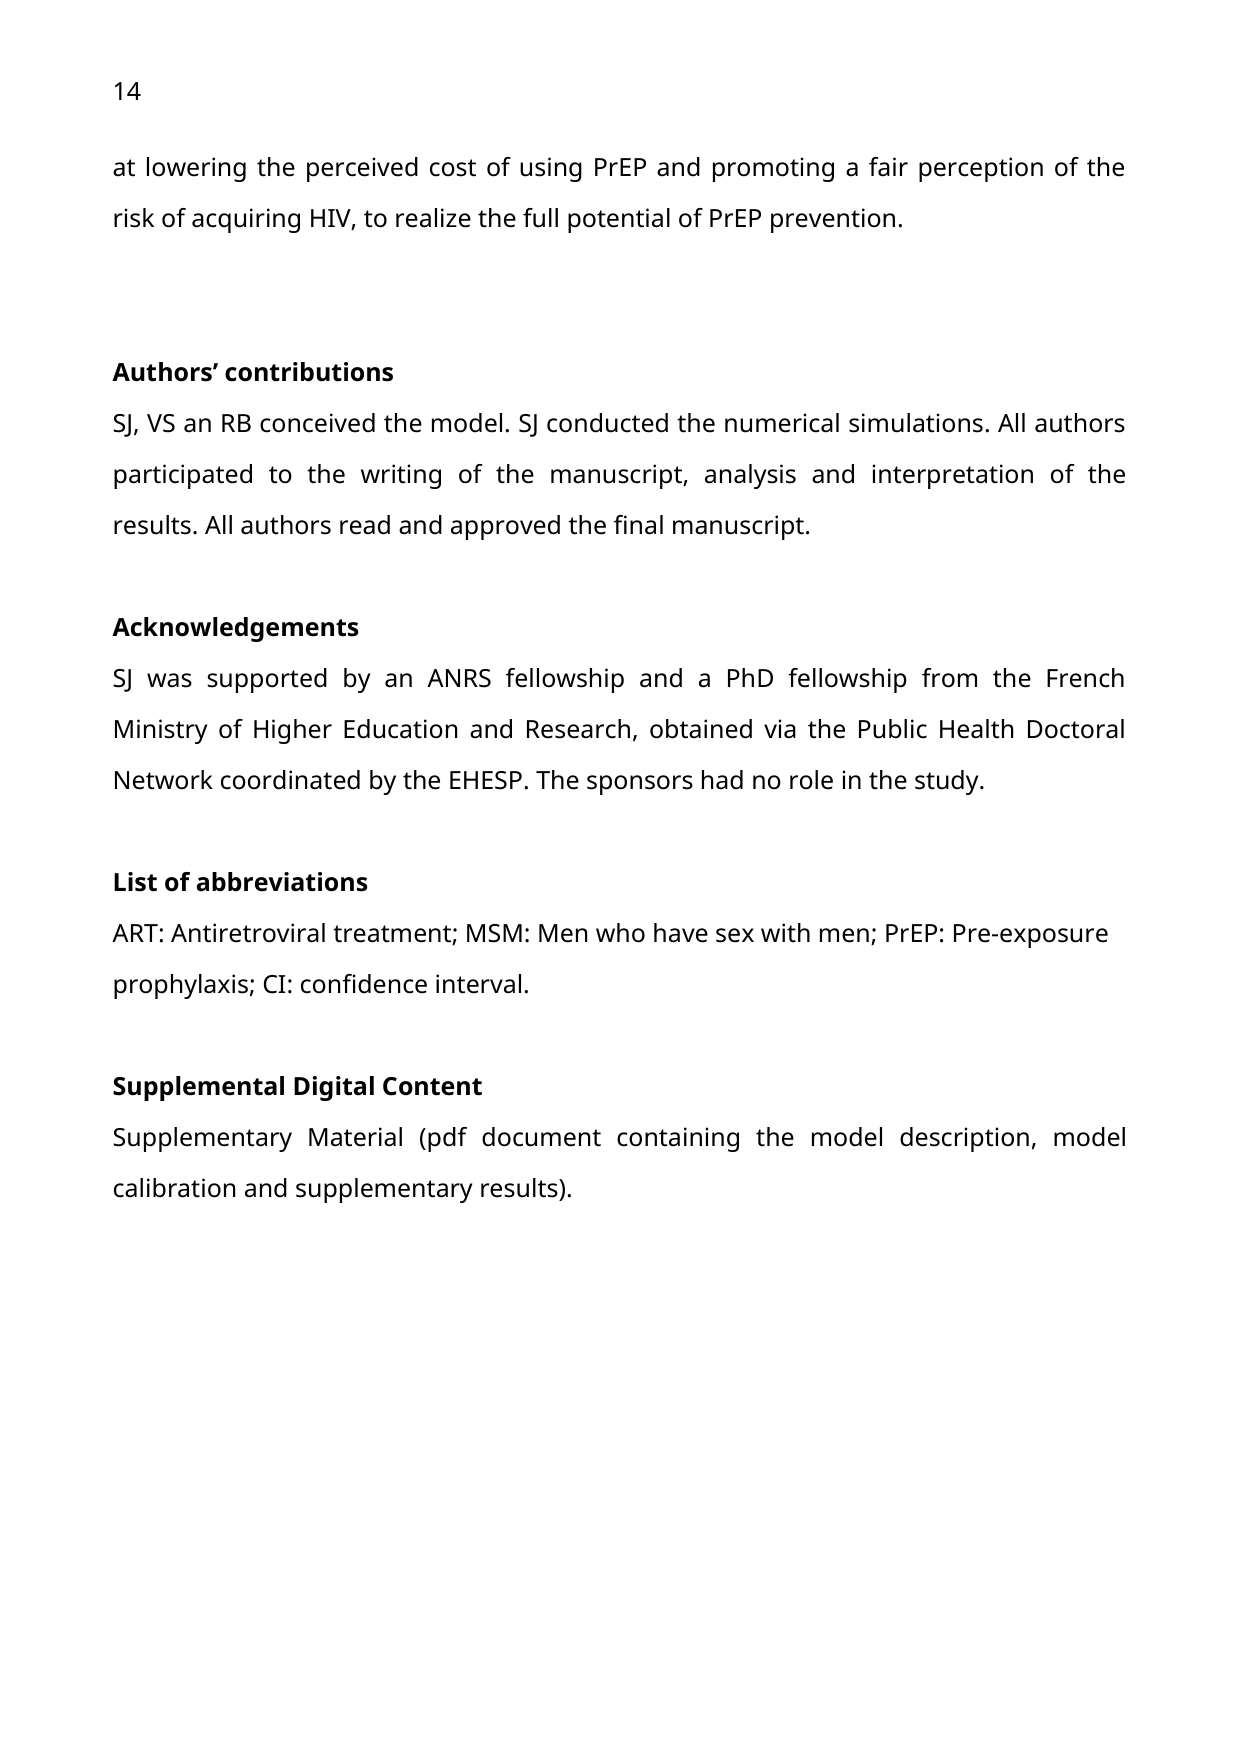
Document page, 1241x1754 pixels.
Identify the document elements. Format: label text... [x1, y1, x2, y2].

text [112, 150, 1128, 235]
text Acknowledgements [112, 609, 1128, 643]
text ART: Antiretroviral treatment; MSM: Men who have sex with men; PrEP: Pre-exposure prophylaxis; CI: confidence interval. [112, 916, 1128, 1001]
text List of abbreviations [112, 864, 1128, 899]
text Supplemental Digital Content [112, 1069, 1128, 1103]
text SJ, VS an RB conceived the model. SJ conducted the numerical simulations. All authors participated to the writing of the manuscript, analysis and interpretation of the results. All authors read and approved the final manuscript. [112, 405, 1128, 541]
text Authors’ contributions [112, 354, 1128, 388]
text SJ was supported by an ANRS fellowship and a PhD fellowship from the French Ministry of Higher Education and Research, obtained via the Public Health Doctoral Network coordinated by the EHESP. The sponsors had no role in the study. [112, 660, 1128, 797]
text Supplementary Material (pdf document containing the model description, model calibration and supplementary results). [112, 1120, 1128, 1205]
